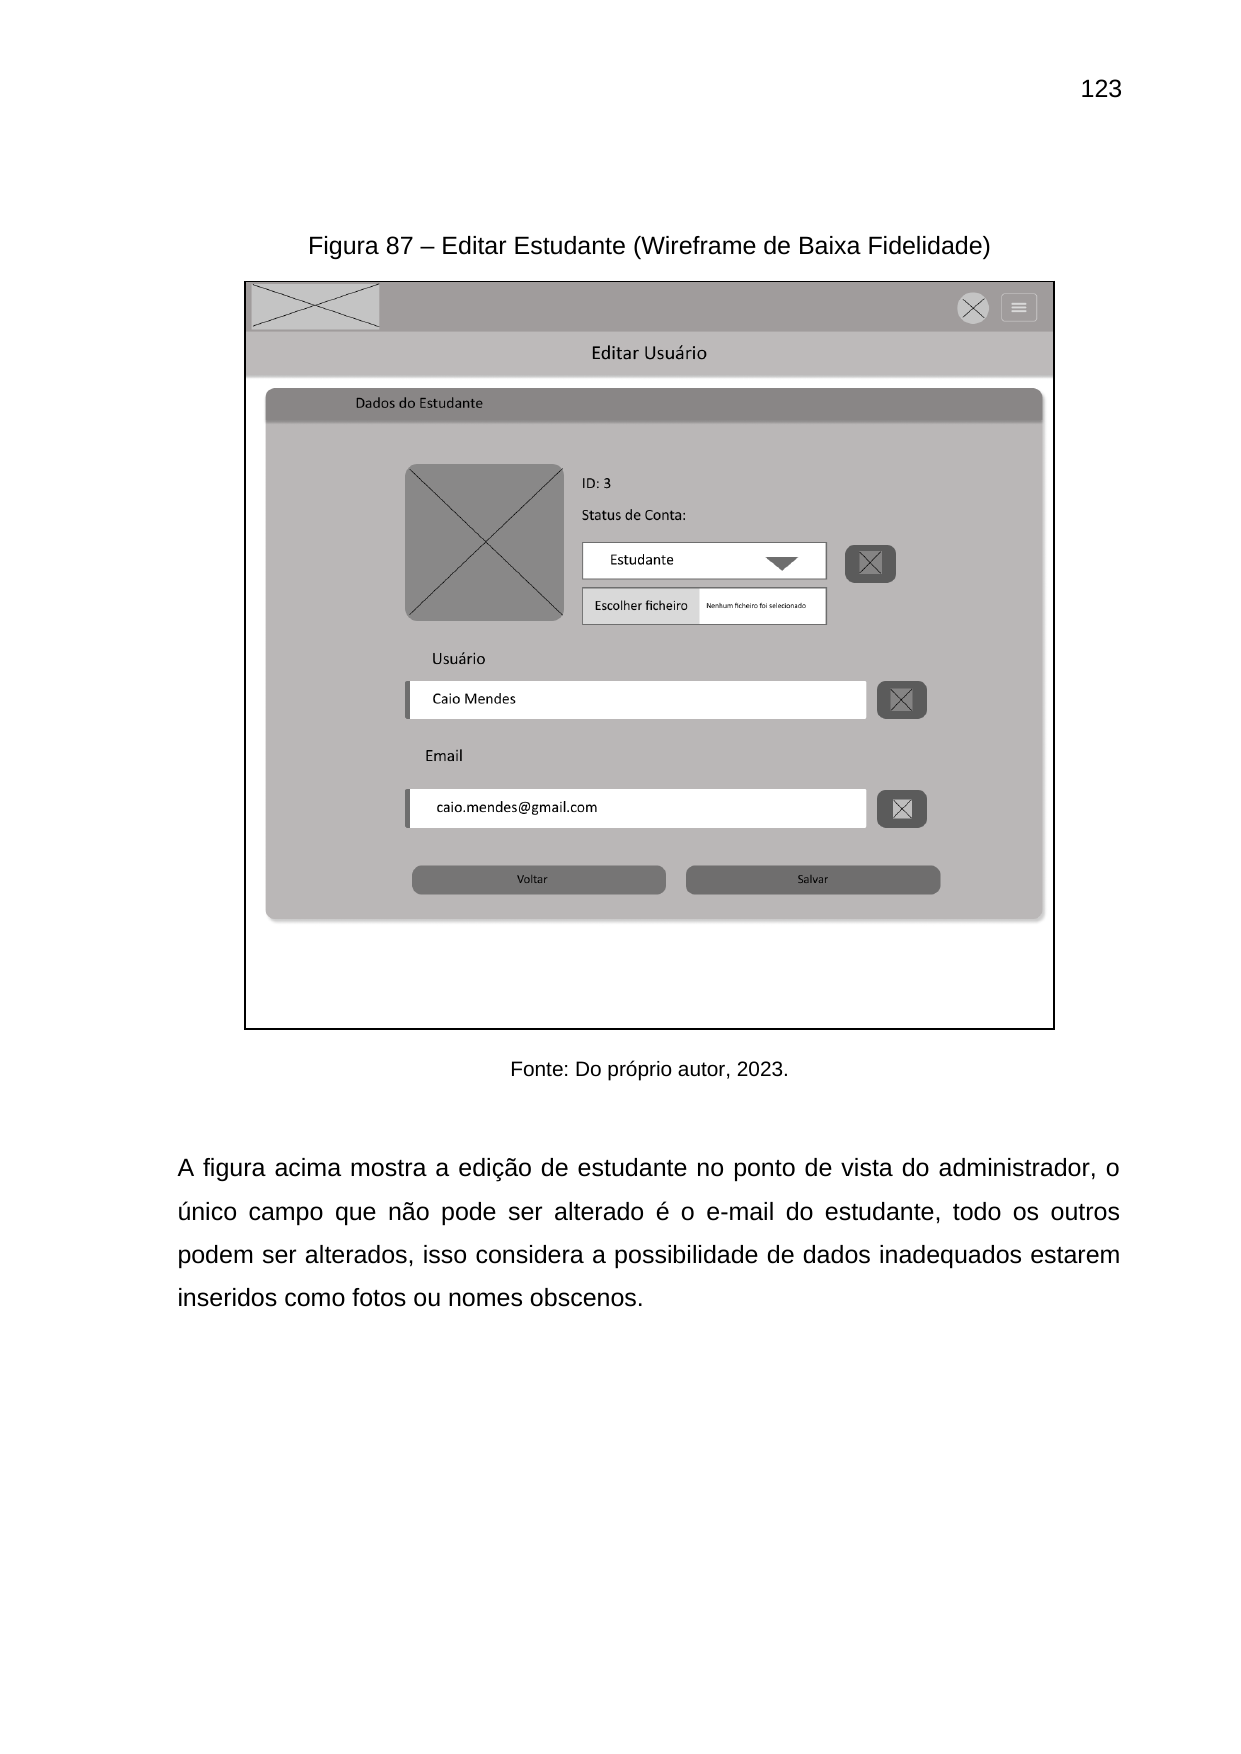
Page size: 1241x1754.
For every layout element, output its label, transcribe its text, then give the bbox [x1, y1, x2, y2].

text Fonte: Do próprio autor, 2023. [177, 1057, 1122, 1081]
text Figura 87 – Editar Estudante (Wireframe de Baixa Fidelidade) [177, 231, 1122, 260]
picture [246, 282, 1053, 1028]
text A figura acima mostra a edição de estudante no ponto de vista do administrador, o único campo que não pode ser alterado é o e-mail do estudante, todo os outros podem ser alterados, isso considera a possibilidade de dados inadequados estarem inseridos como fotos ou nomes obscenos. [177, 1153, 1122, 1312]
